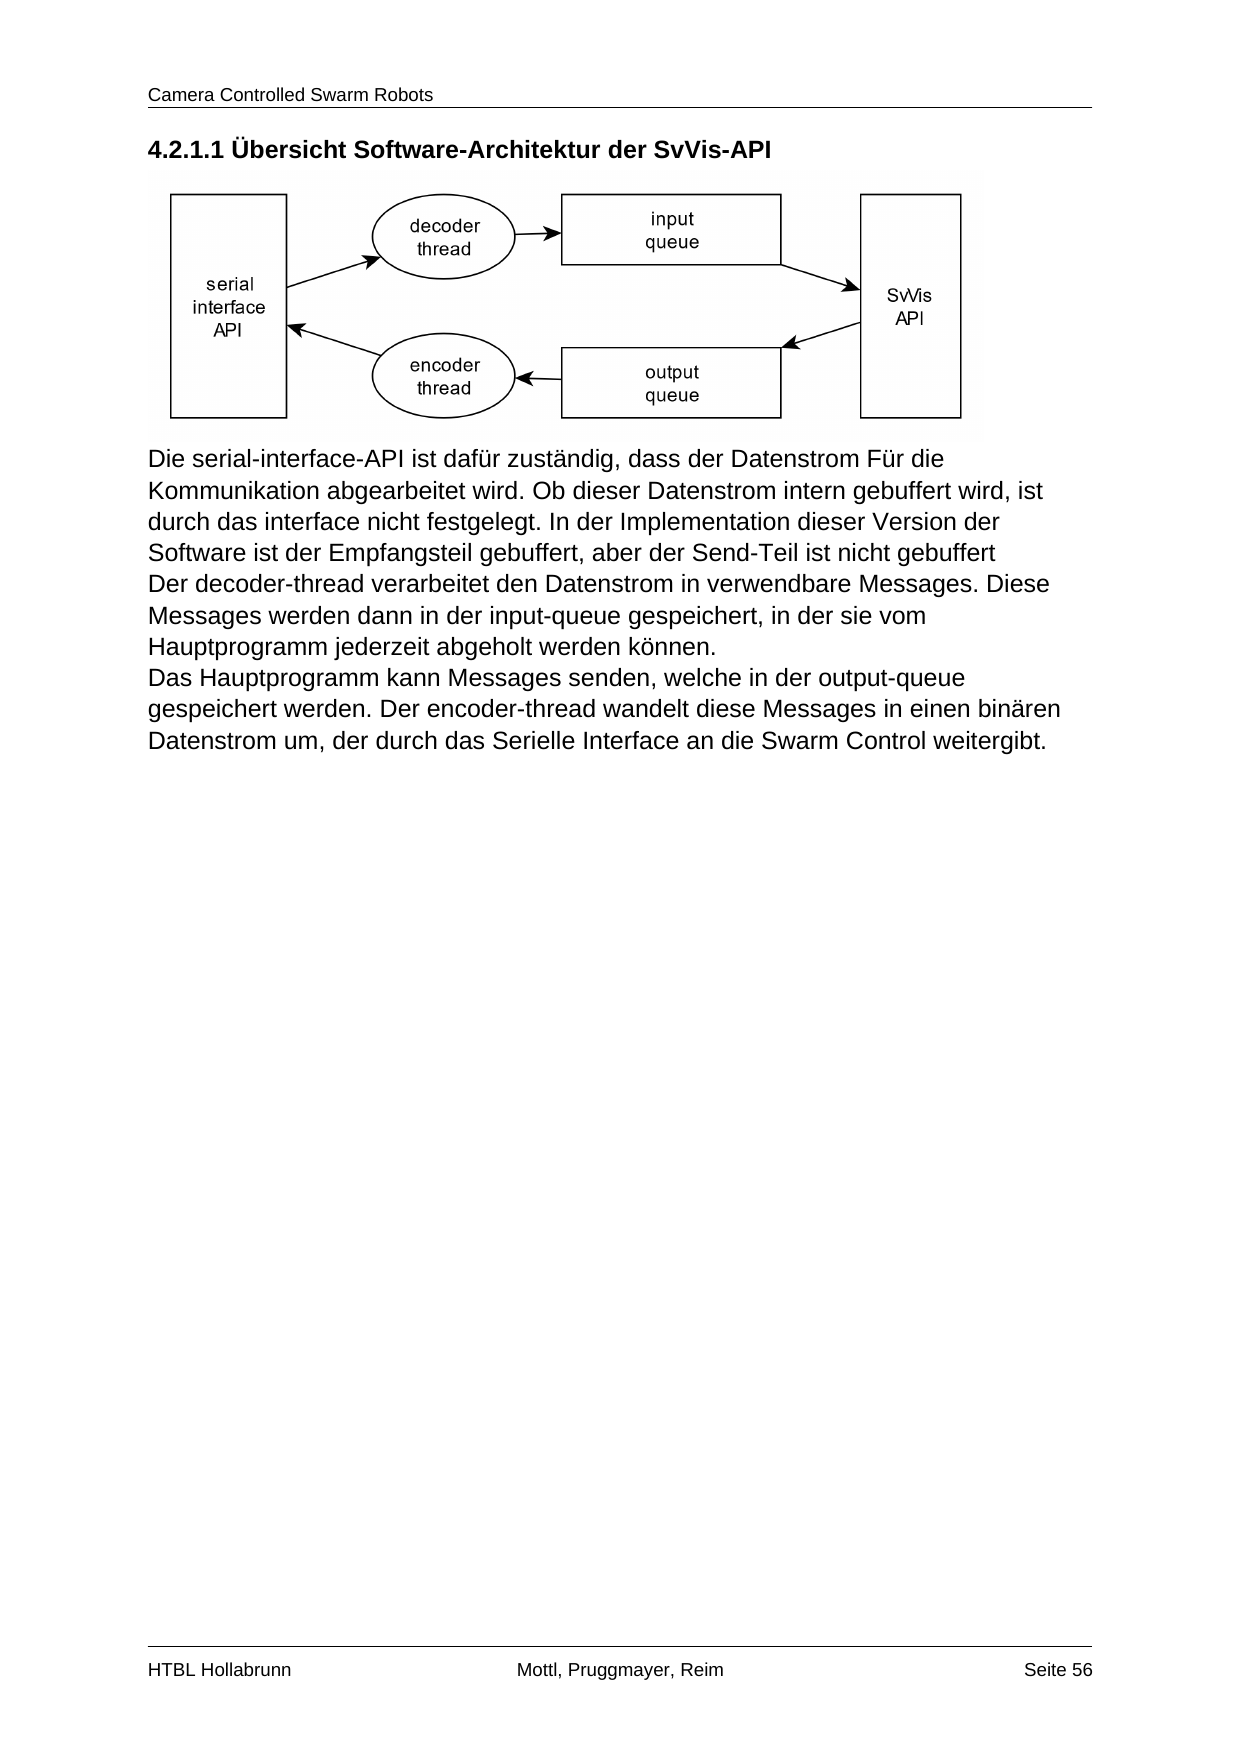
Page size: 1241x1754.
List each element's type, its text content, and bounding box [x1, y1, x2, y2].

picture [147, 170, 984, 442]
subtitle Übersicht Software-Architektur der SvVis-API [148, 133, 1092, 164]
text Das Hauptprogramm kann Messages senden, welche in der output-queue gespeichert werden. Der encoder-thread wandelt diese Messages in einen binären Datenstrom um, der durch das Serielle Interface an die Swarm Control weitergibt. [148, 661, 1092, 754]
text Die serial-interface-API ist dafür zuständig, dass der Datenstrom Für die Kommunikation abgearbeitet wird. Ob dieser Datenstrom intern gebuffert wird, ist durch das interface nicht festgelegt. In der Implementation dieser Version der Software ist der Empfangsteil gebuffert, aber der Send-Teil ist nicht gebuffert [148, 442, 1092, 567]
text Der decoder-thread verarbeitet den Datenstrom in verwendbare Messages. Diese Messages werden dann in der input-queue gespeichert, in der sie vom Hauptprogramm jederzeit abgeholt werden können. [148, 567, 1092, 661]
